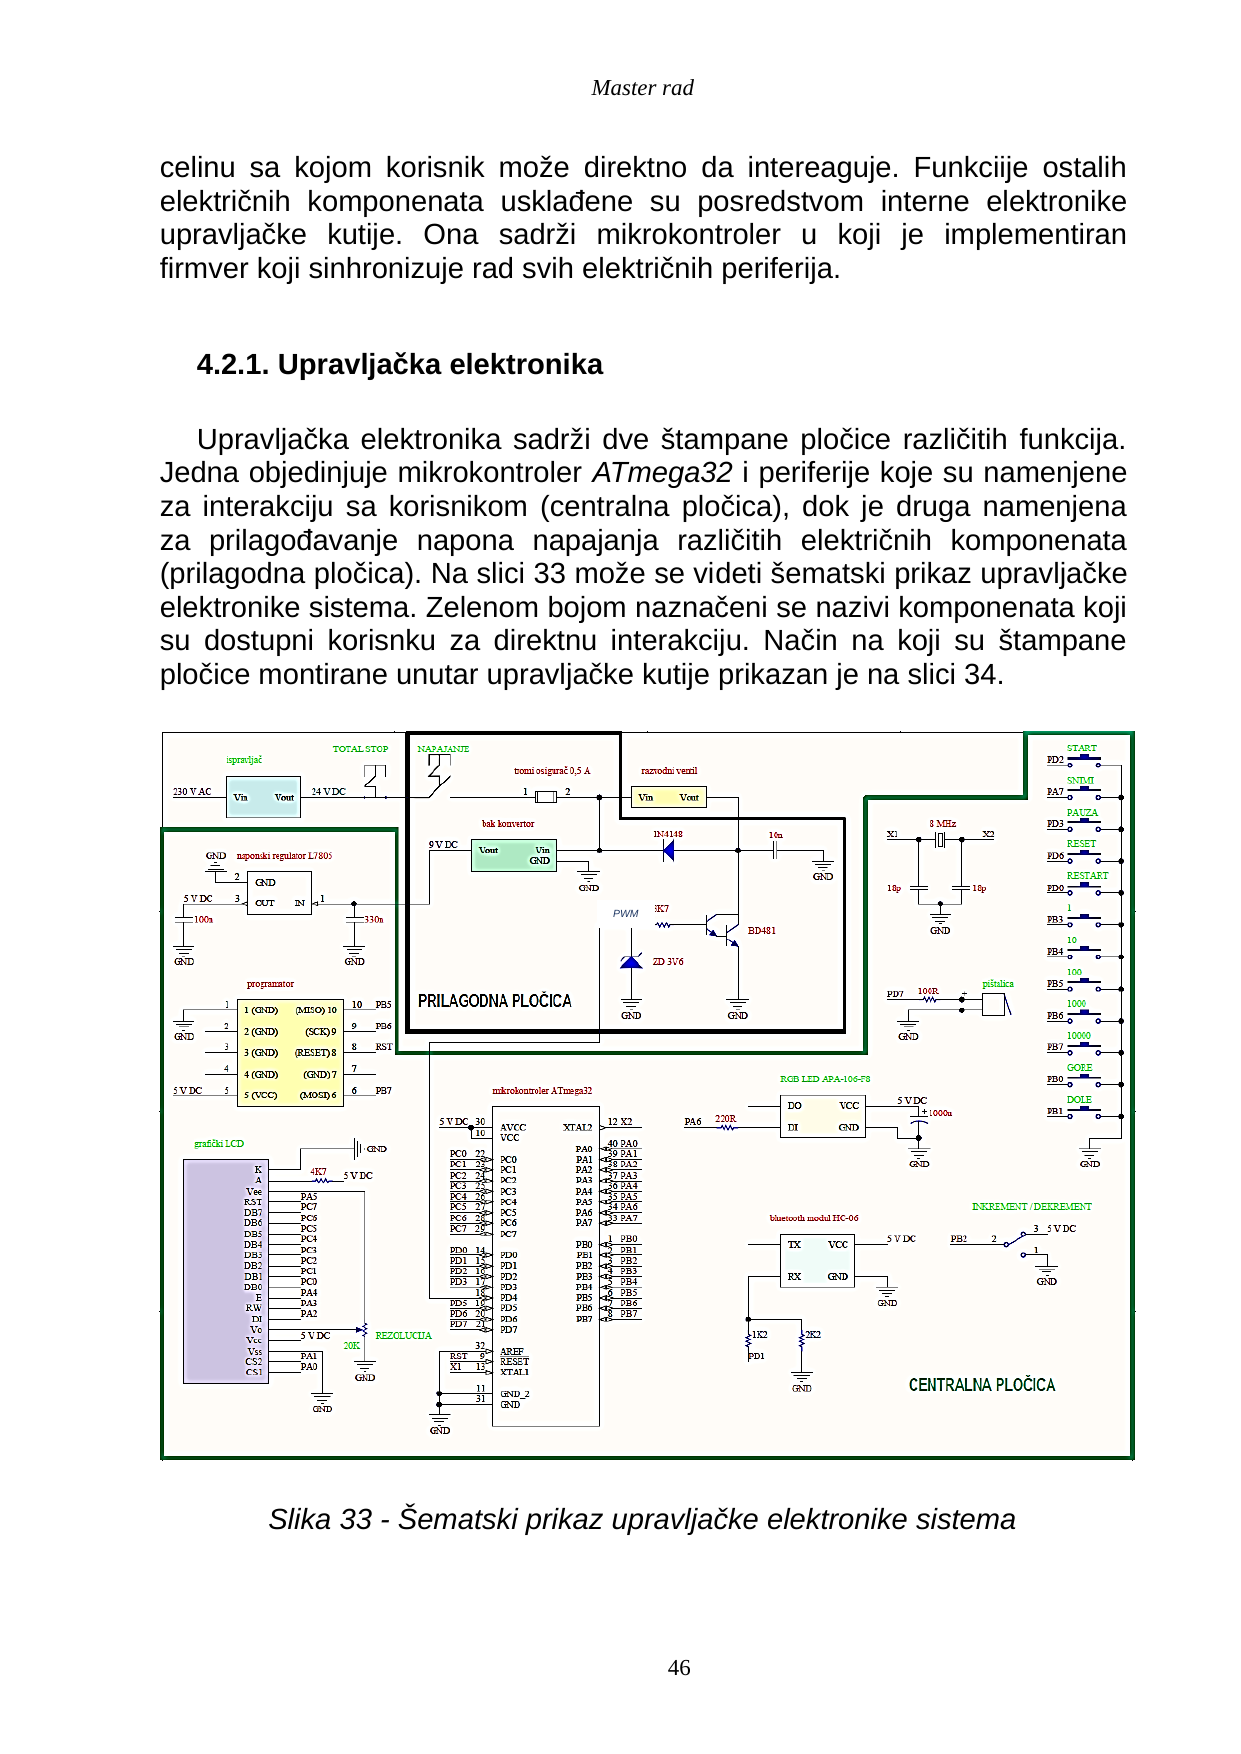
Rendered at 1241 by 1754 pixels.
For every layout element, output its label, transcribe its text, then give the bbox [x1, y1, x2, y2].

text Upravljačka elektronika sadrži dve štampane pločice različitih funkcija. Jedna objedinjuje mikrokontroler ATmega32 i periferije koje su namenjene za interakciju sa korisnikom (centralna pločica), dok je druga namenjena za prilagođavanje napona napajanja različitih električnih komponenata (prilagodna pločica). Na slici 33 može se videti šematski prikaz upravljačke elektronike sistema. Zelenom bojom naznačeni se nazivi komponenata koji su dostupni korisnku za direktnu interakciju. Način na koji su štampane pločice montirane unutar upravljačke kutije prikazan je na slici 34. [159, 422, 1128, 690]
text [159, 150, 1128, 284]
list Upravljačka elektronika [159, 347, 1128, 380]
text Slika 33 - Šematski prikaz upravljačke elektronike sistema [159, 1502, 1128, 1536]
picture [159, 731, 1136, 1461]
